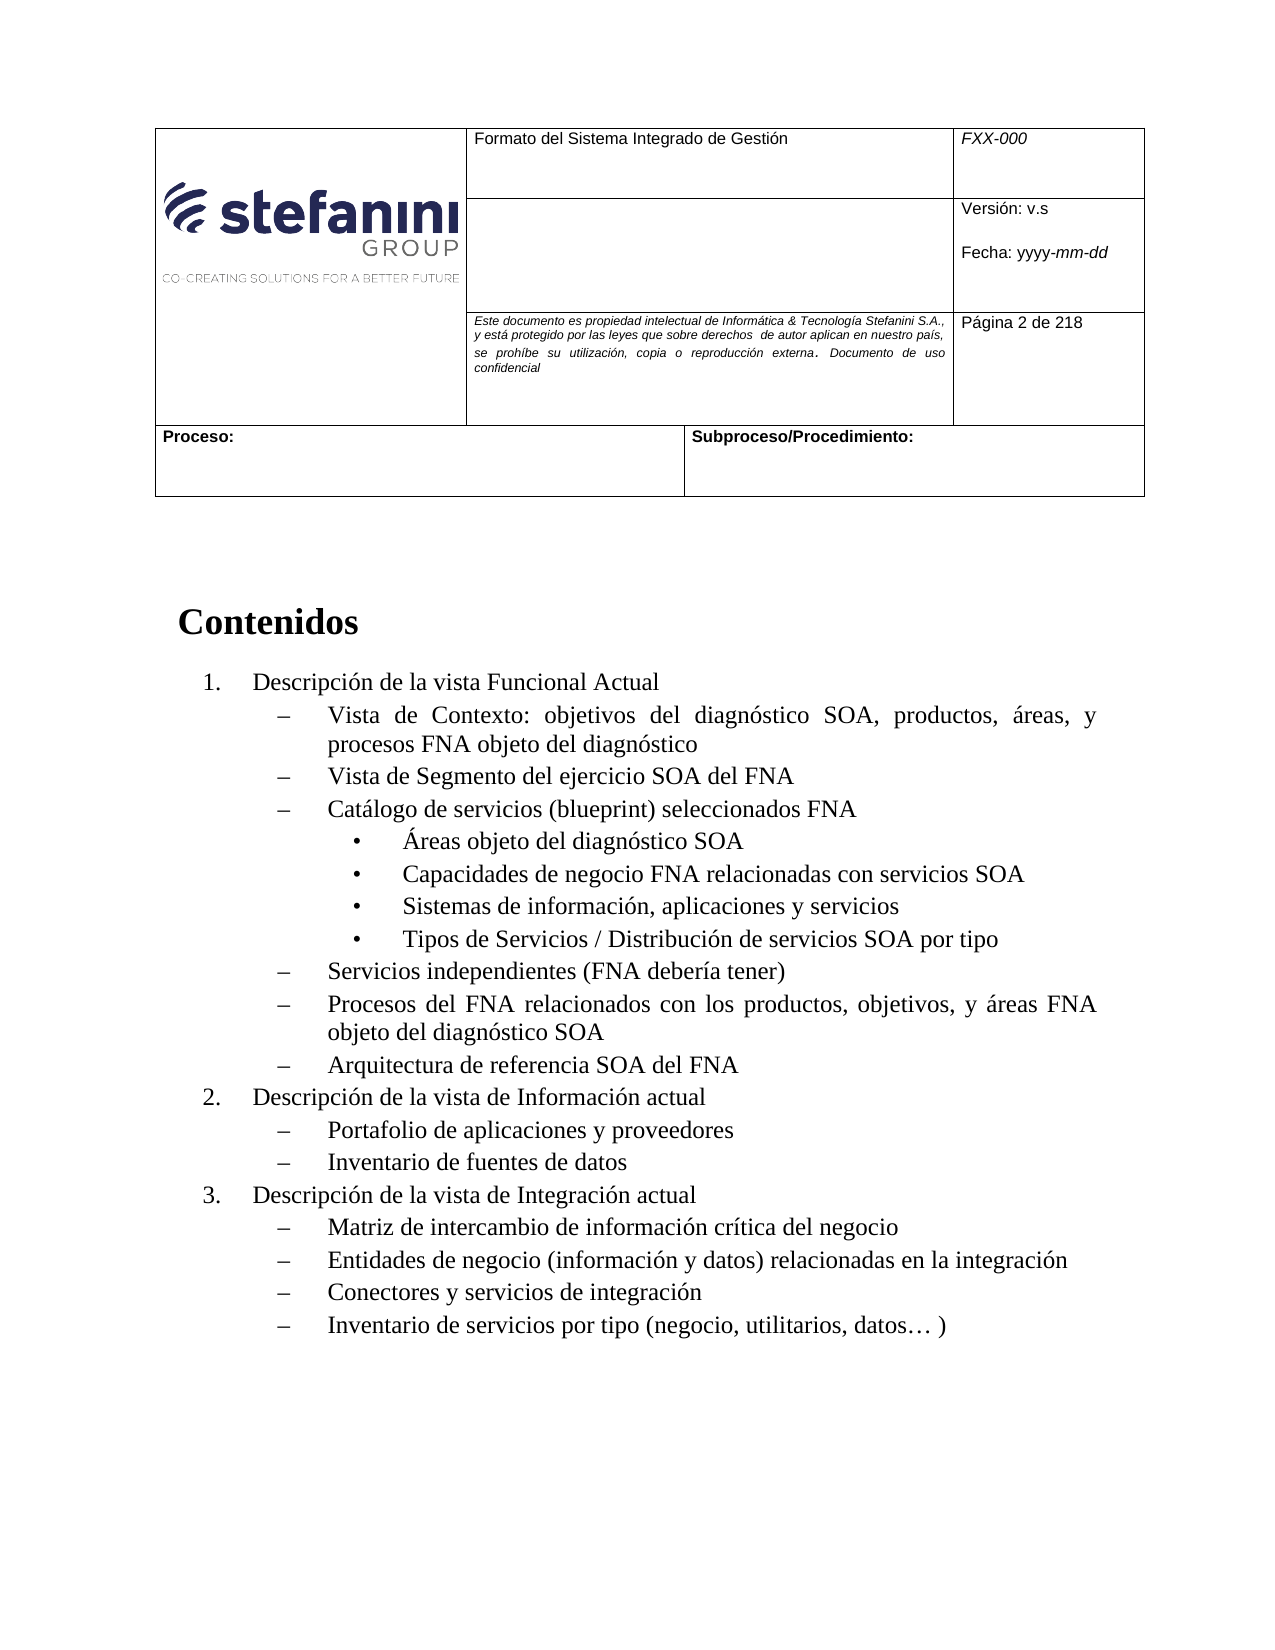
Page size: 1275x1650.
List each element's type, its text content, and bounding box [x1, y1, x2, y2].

list Capacidades de negocio FNA relacionadas con servicios SOA [352, 859, 1098, 887]
list Descripción de la vista de Información actual [202, 1082, 1098, 1111]
list Conectores y servicios de integración [277, 1277, 1098, 1306]
list Inventario de servicios por tipo (negocio, utilitarios, datos… ) [277, 1310, 1098, 1339]
list Vista de Segmento del ejercicio SOA del FNA [277, 761, 1098, 790]
picture [162, 182, 460, 286]
list Matriz de intercambio de información crítica del negocio [277, 1212, 1098, 1241]
list Vista de Contexto: objetivos del diagnóstico SOA, productos, áreas, y procesos FNA objeto del diagnóstico [277, 700, 1098, 757]
list Descripción de la vista Funcional Actual [202, 667, 1098, 696]
list Portafolio de aplicaciones y proveedores [277, 1115, 1098, 1144]
list Tipos de Servicios / Distribución de servicios SOA por tipo [352, 924, 1098, 952]
list Entidades de negocio (información y datos) relacionadas en la integración [277, 1245, 1098, 1274]
list Sistemas de información, aplicaciones y servicios [352, 891, 1098, 920]
list Catálogo de servicios (blueprint) seleccionados FNA [277, 794, 1098, 822]
list Procesos del FNA relacionados con los productos, objetivos, y áreas FNA objeto del diagnóstico SOA [277, 989, 1098, 1046]
list Descripción de la vista de Integración actual [202, 1180, 1098, 1209]
list Inventario de fuentes de datos [277, 1147, 1098, 1176]
list Áreas objeto del diagnóstico SOA [352, 826, 1098, 855]
subtitle Contenidos [177, 599, 1098, 642]
list Servicios independientes (FNA debería tener) [277, 956, 1098, 985]
list Arquitectura de referencia SOA del FNA [277, 1050, 1098, 1079]
